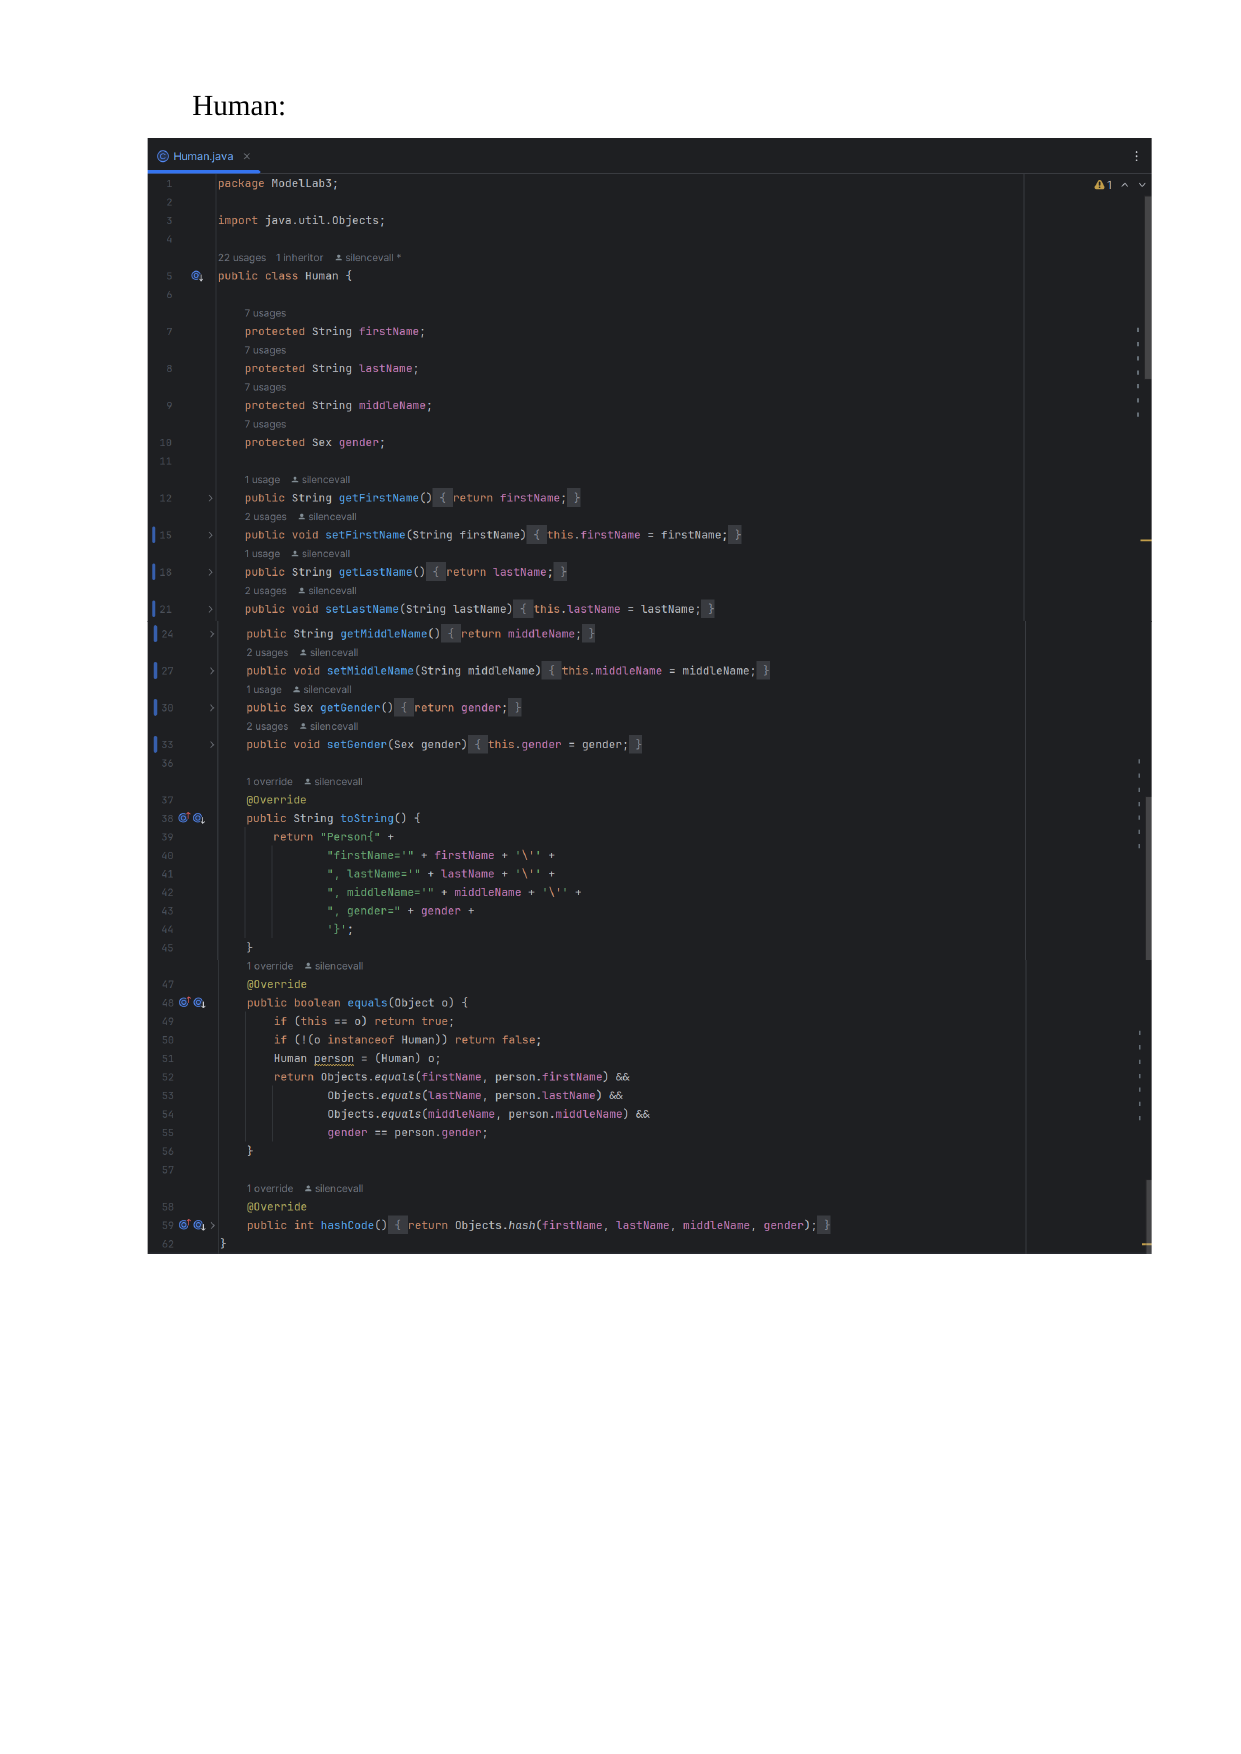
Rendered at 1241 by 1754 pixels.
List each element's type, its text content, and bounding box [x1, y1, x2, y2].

text Human: [148, 88, 1152, 122]
picture [147, 138, 1152, 1254]
